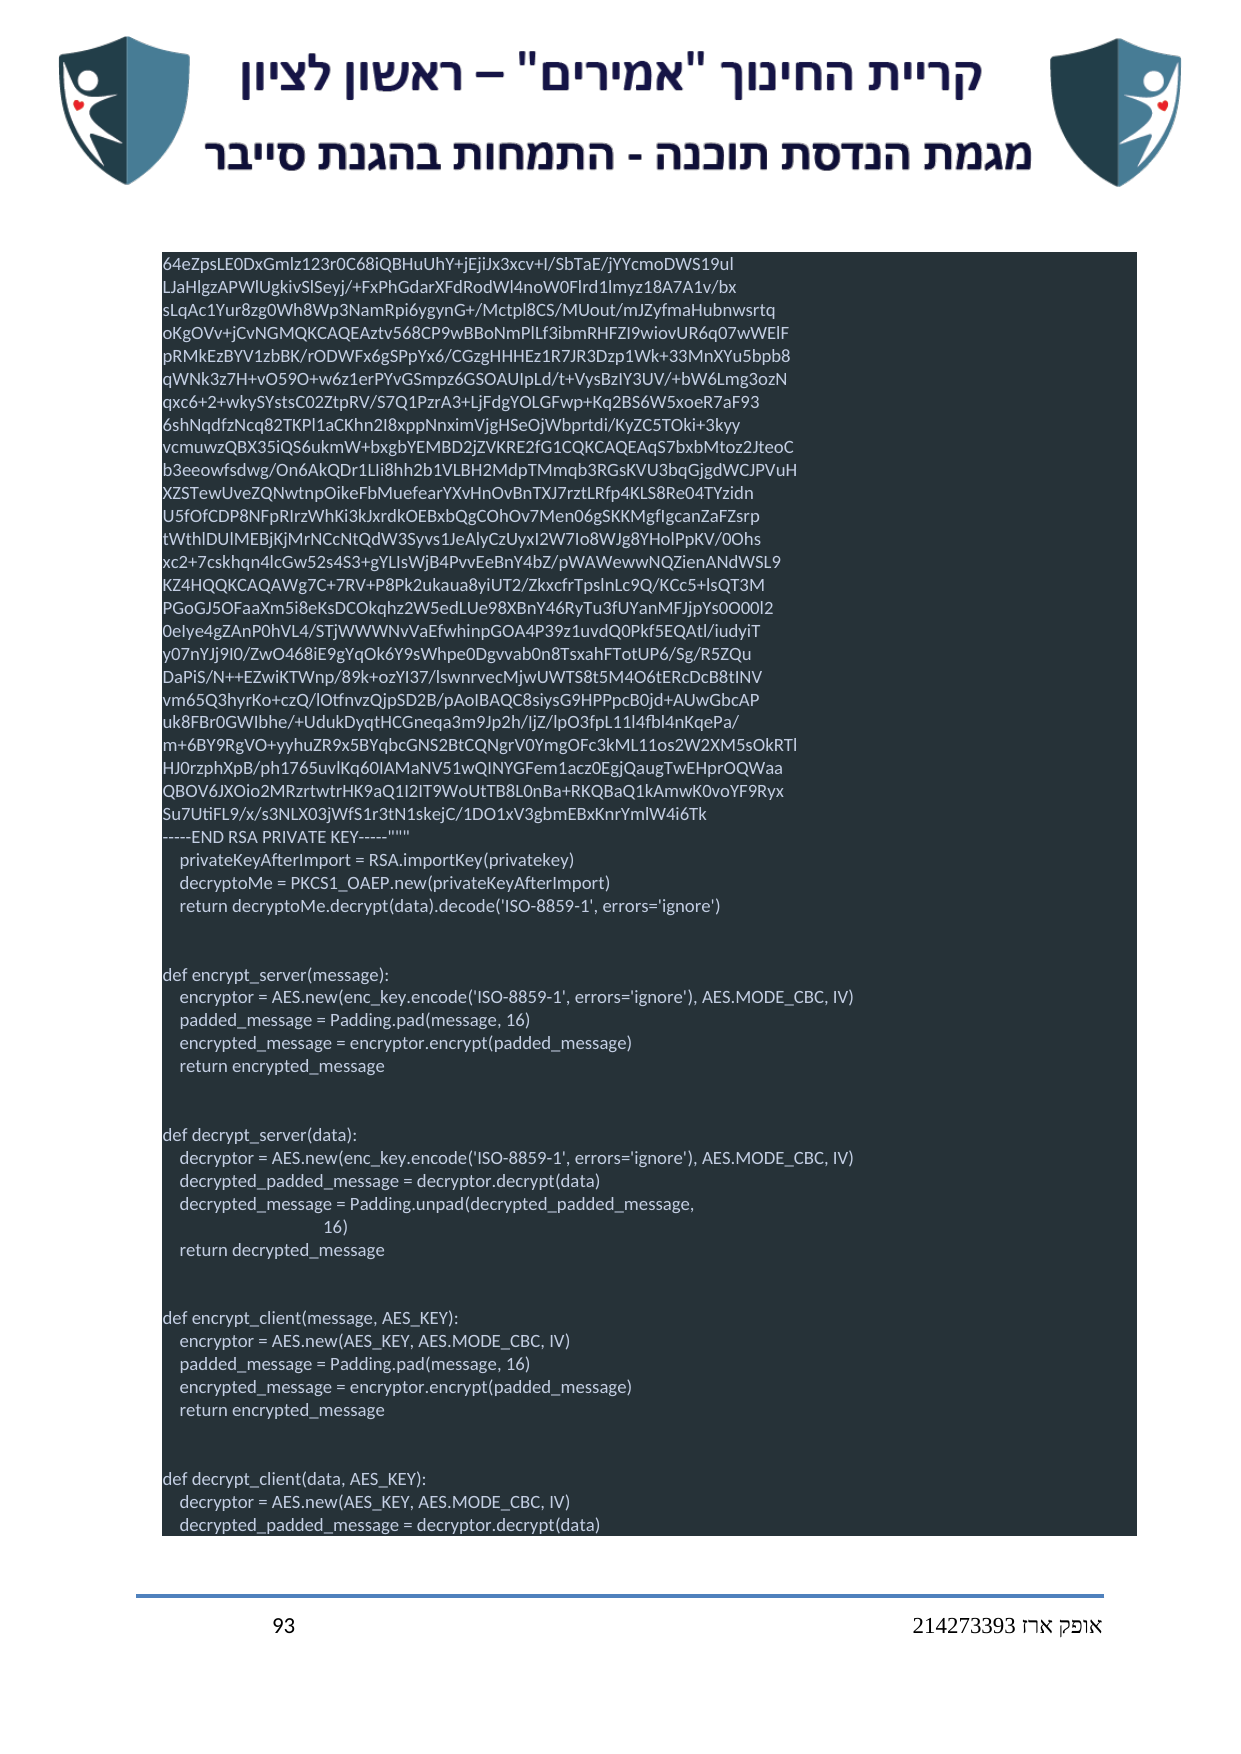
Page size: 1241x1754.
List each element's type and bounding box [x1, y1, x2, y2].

picture [58, 36, 1182, 188]
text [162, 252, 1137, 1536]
